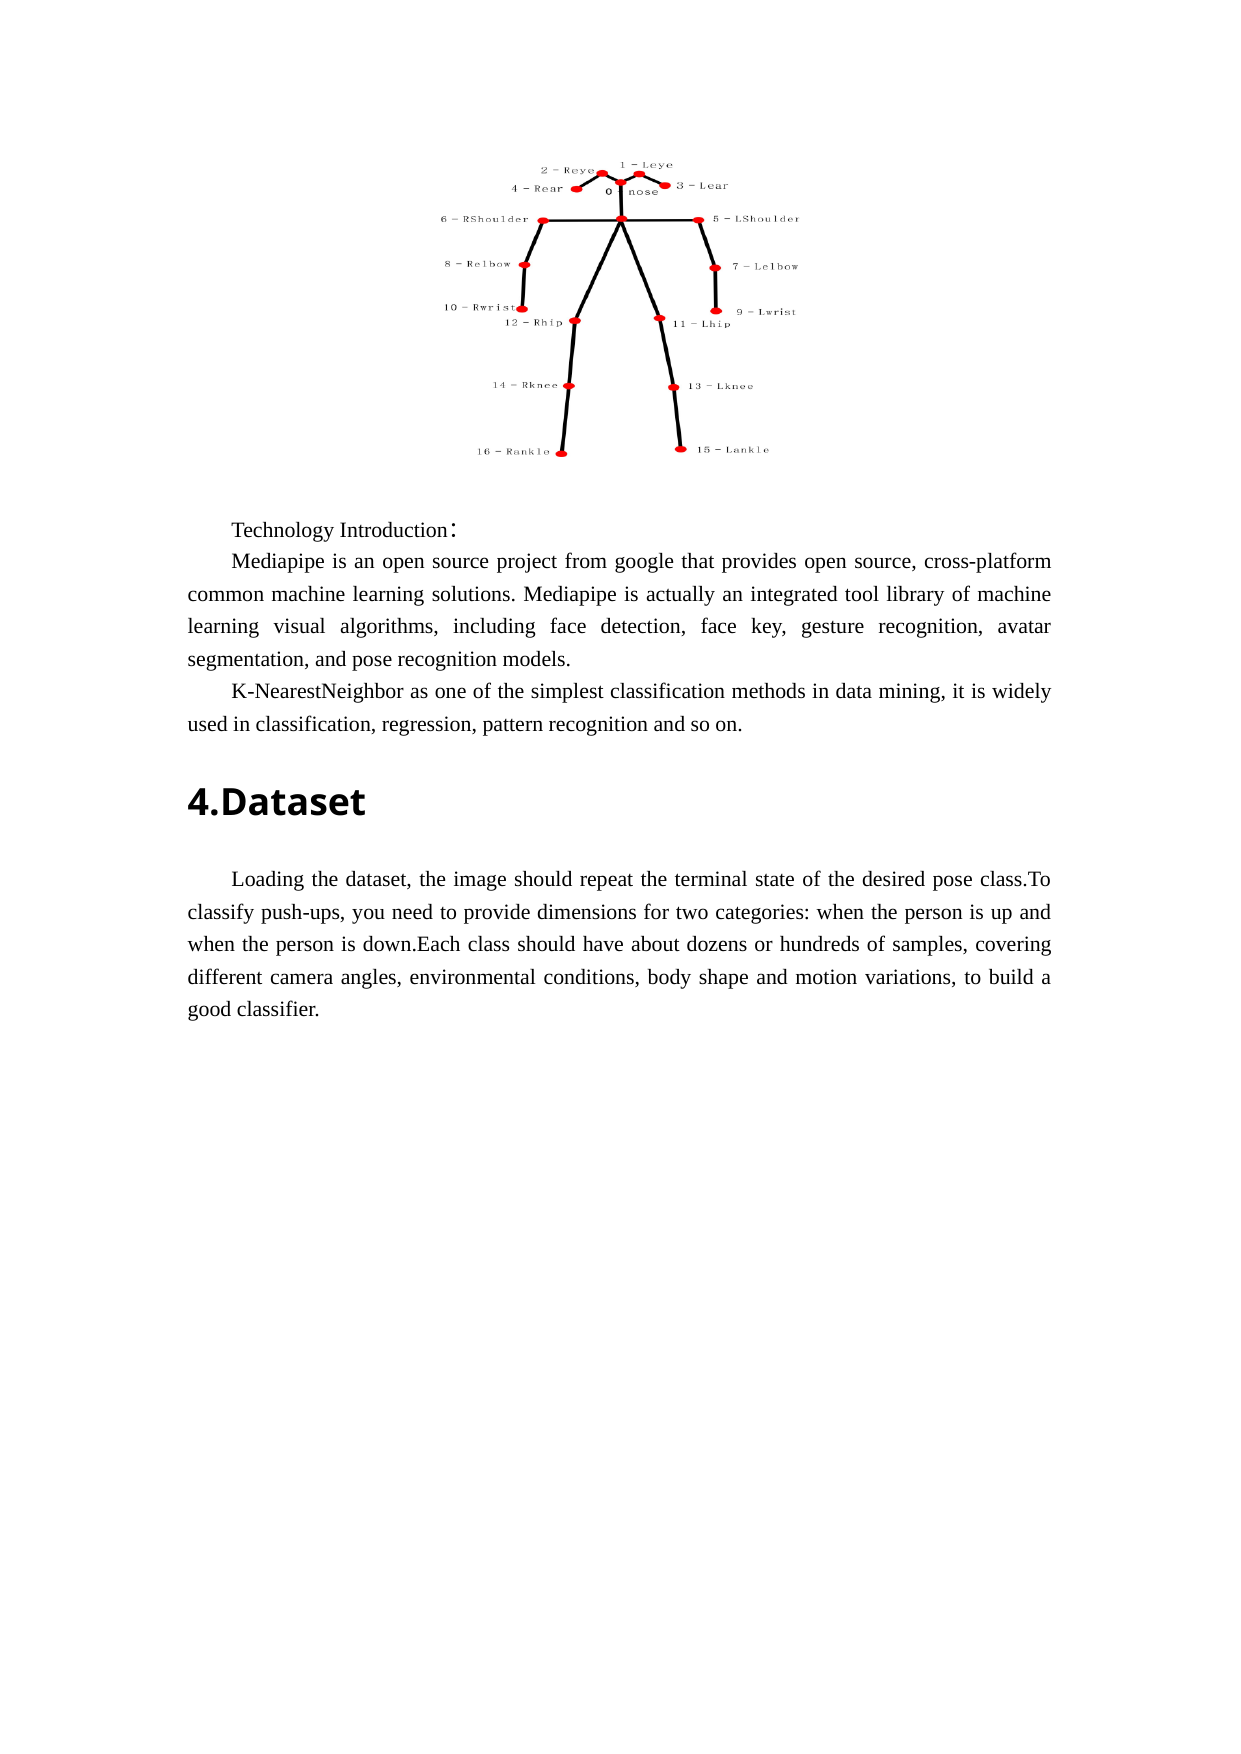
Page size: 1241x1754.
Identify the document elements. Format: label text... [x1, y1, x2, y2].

picture [441, 162, 800, 457]
subtitle 4.Dataset [187, 769, 1053, 834]
text Mediapipe is an open source project from google that provides open source, cross-platform common machine learning solutions. Mediapipe is actually an integrated tool library of machine learning visual algorithms, including face detection, face key, gesture recognition, avatar segmentation, and pose recognition models. [187, 544, 1053, 674]
text Loading the dataset, the image should repeat the terminal state of the desired pose class.To classify push-ups, you need to provide dimensions for two categories: when the person is up and when the person is down.Each class should have about dozens or hundreds of samples, covering different camera angles, environmental conditions, body shape and motion variations, to build a good classifier. [187, 863, 1053, 1025]
text K-NearestNeighbor as one of the simplest classification methods in data mining, it is widely used in classification, regression, pattern recognition and so on. [187, 674, 1053, 739]
text Technology Introduction： [187, 512, 1053, 544]
